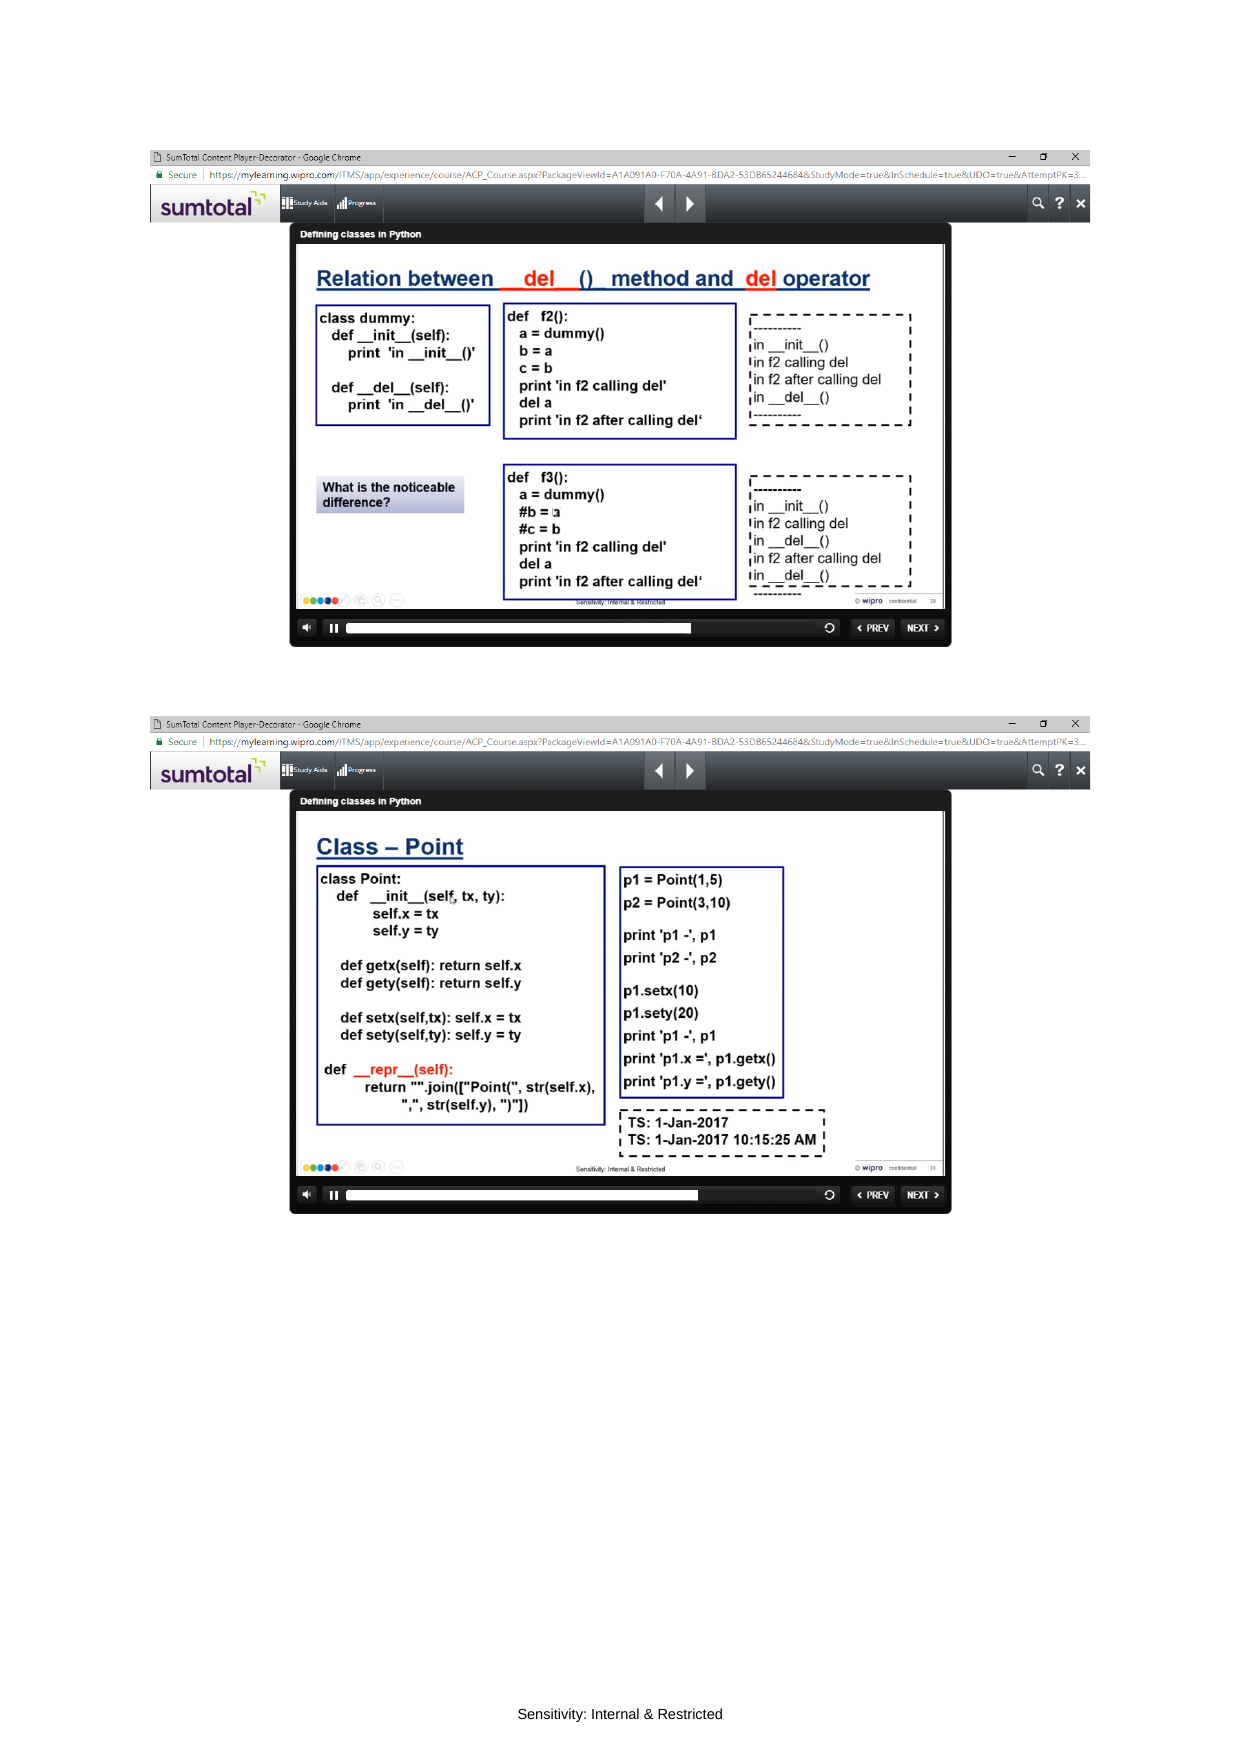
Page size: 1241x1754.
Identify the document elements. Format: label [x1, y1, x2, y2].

picture [150, 150, 1091, 651]
picture [150, 716, 1091, 1218]
